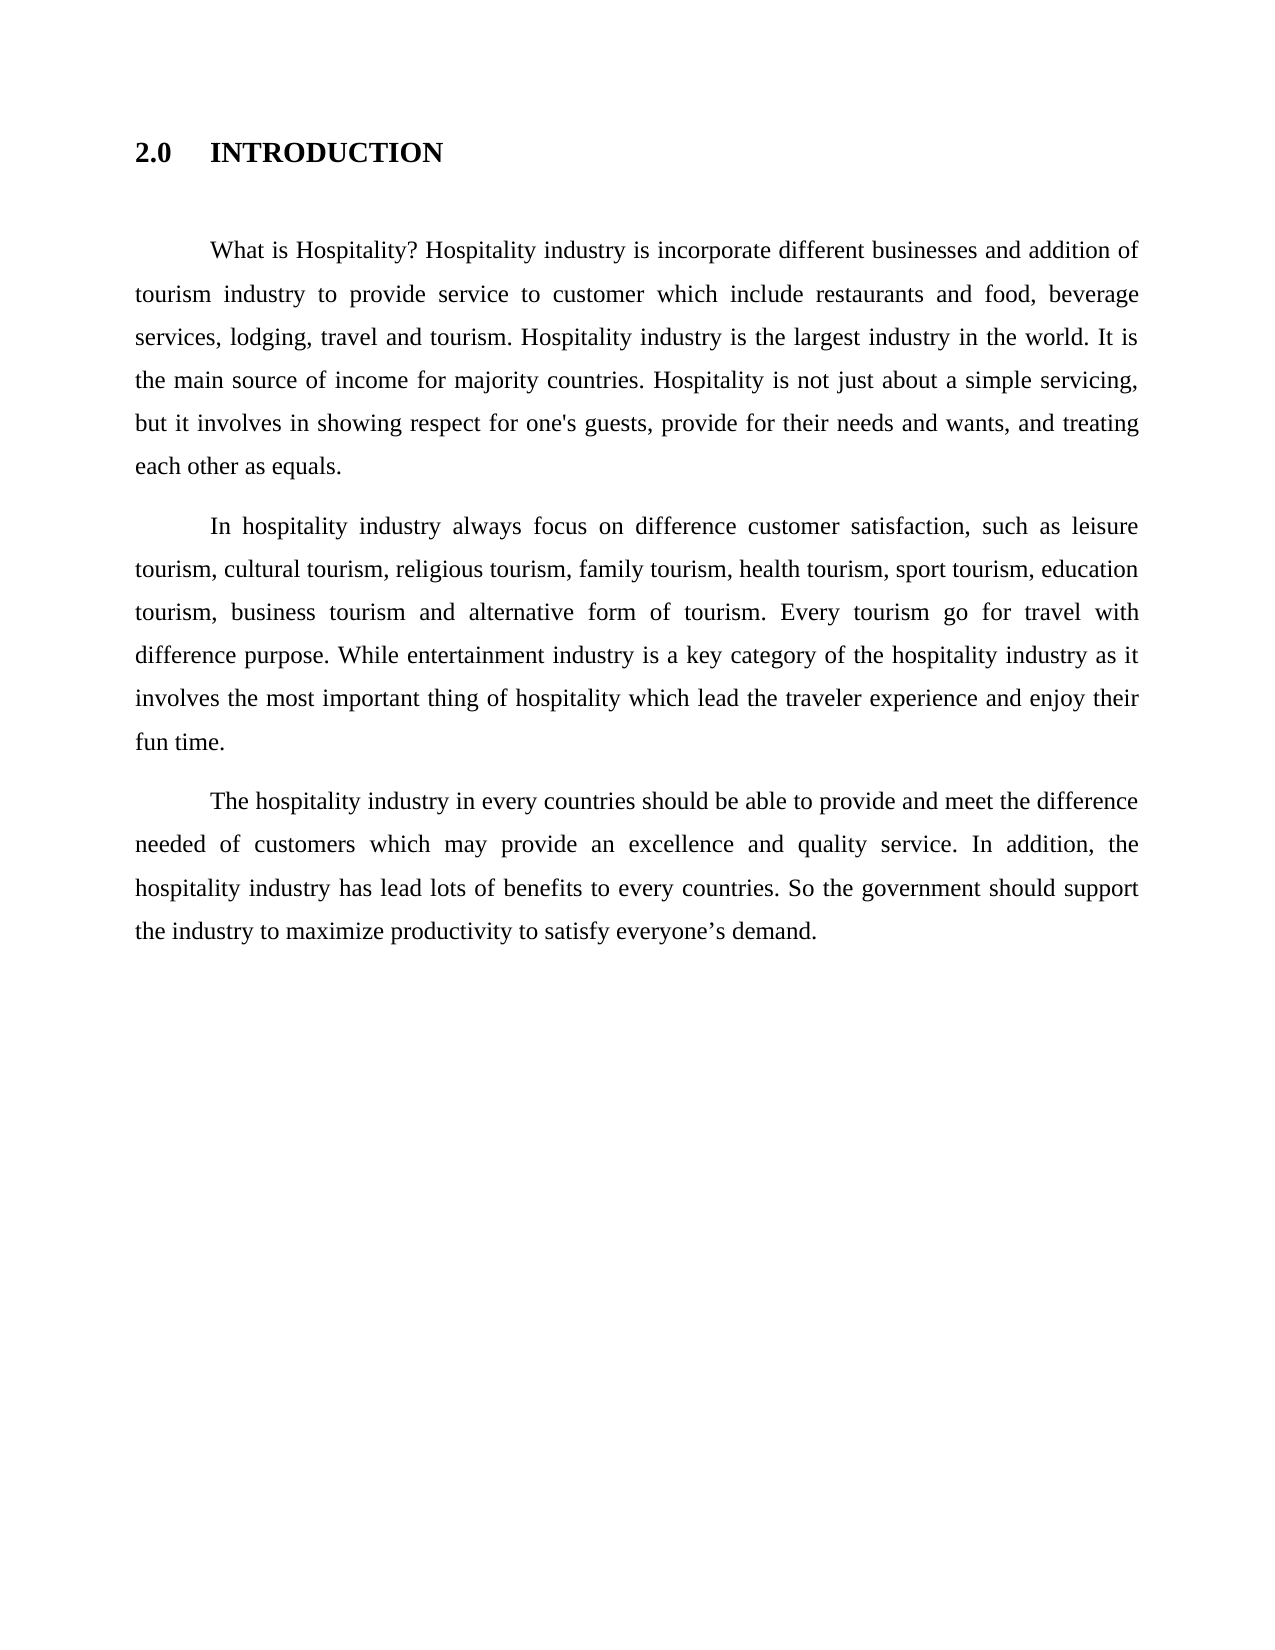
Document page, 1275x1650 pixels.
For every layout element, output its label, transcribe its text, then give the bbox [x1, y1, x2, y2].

text 2.0 INTRODUCTION [135, 135, 1140, 168]
text The hospitality industry in every countries should be able to provide and meet the difference needed of customers which may provide an excellence and quality service. In addition, the hospitality industry has lead lots of benefits to every countries. So the government should support the industry to maximize productivity to satisfy everyone’s demand. [135, 786, 1140, 944]
text In hospitality industry always focus on difference customer satisfaction, such as leisure tourism, cultural tourism, religious tourism, family tourism, health tourism, sport tourism, education tourism, business tourism and alternative form of tourism. Every tourism go for travel with difference purpose. While entertainment industry is a key category of the hospitality industry as it involves the most important thing of hospitality which lead the traveler experience and enjoy their fun time. [135, 511, 1140, 755]
text What is Hospitality? Hospitality industry is incorporate different businesses and addition of tourism industry to provide service to customer which include restaurants and food, beverage services, lodging, travel and tourism. Hospitality industry is the largest industry in the world. It is the main source of income for majority countries. Hospitality is not just about a simple servicing, but it involves in showing respect for one's guests, provide for their needs and wants, and treating each other as equals. [135, 236, 1140, 480]
